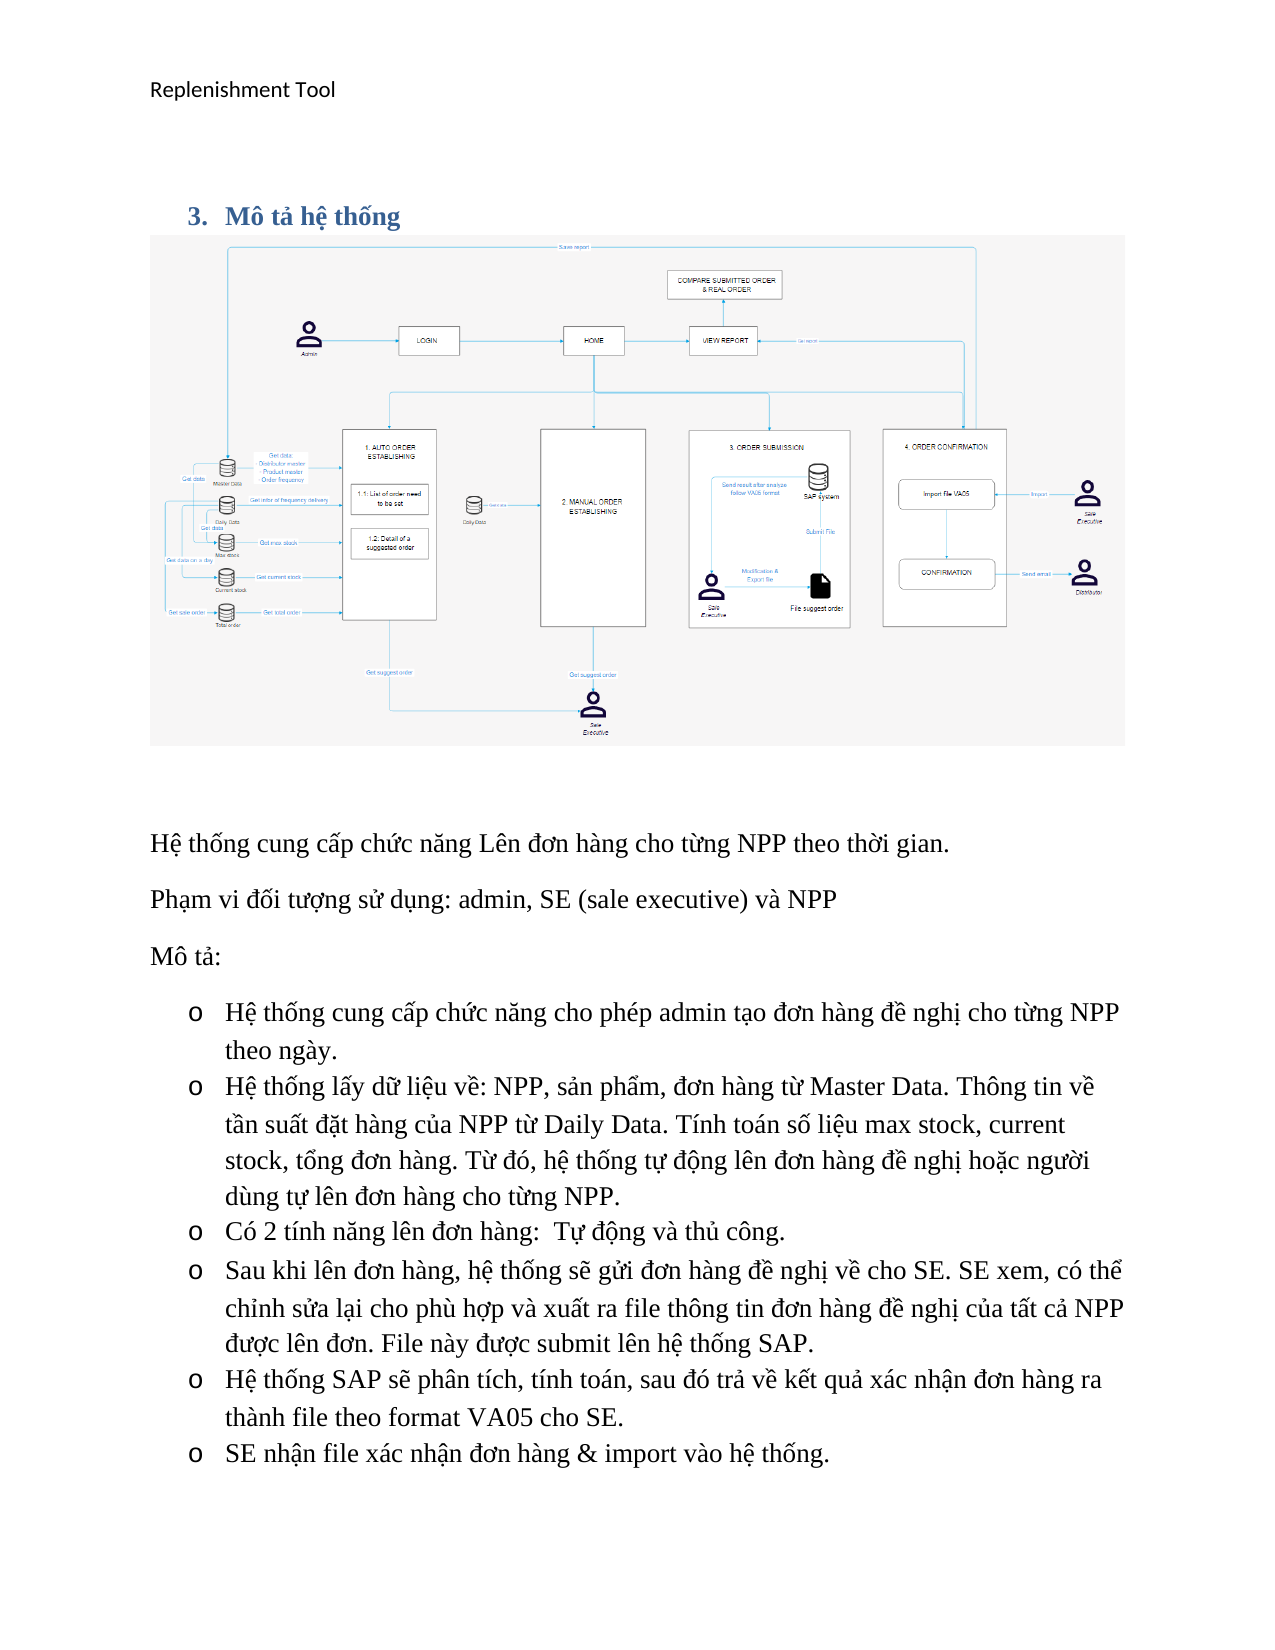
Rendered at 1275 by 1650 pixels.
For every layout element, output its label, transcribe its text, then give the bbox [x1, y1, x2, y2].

text Hệ thống cung cấp chức năng Lên đơn hàng cho từng NPP theo thời gian. [150, 827, 1125, 858]
list Hệ thống lấy dữ liệu về: NPP, sản phẩm, đơn hàng từ Master Data. Thông tin về tần suất đặt hàng của NPP từ Daily Data. Tính toán số liệu max stock, current stock, tổng đơn hàng. Từ đó, hệ thống tự động lên đơn hàng đề nghị hoặc người dùng tự lên đơn hàng cho từng NPP. [187, 1070, 1125, 1211]
text Mô tả: [150, 940, 1125, 971]
list Có 2 tính năng lên đơn hàng: Tự động và thủ công. [187, 1215, 1125, 1249]
list Sau khi lên đơn hàng, hệ thống sẽ gửi đơn hàng đề nghị về cho SE. SE xem, có thể chỉnh sửa lại cho phù hợp và xuất ra file thông tin đơn hàng đề nghị của tất cả NPP được lên đơn. File này được submit lên hệ thống SAP. [187, 1254, 1125, 1359]
list SE nhận file xác nhận đơn hàng & import vào hệ thống. [187, 1437, 1125, 1470]
list Hệ thống SAP sẽ phân tích, tính toán, sau đó trả về kết quả xác nhận đơn hàng ra thành file theo format VA05 cho SE. [187, 1363, 1125, 1432]
picture [150, 235, 1125, 746]
text Phạm vi đối tượng sử dụng: admin, SE (sale executive) và NPP [150, 883, 1125, 914]
list Hệ thống cung cấp chức năng cho phép admin tạo đơn hàng đề nghị cho từng NPP theo ngày. [187, 996, 1125, 1066]
subtitle Mô tả hệ thống [187, 200, 1125, 231]
